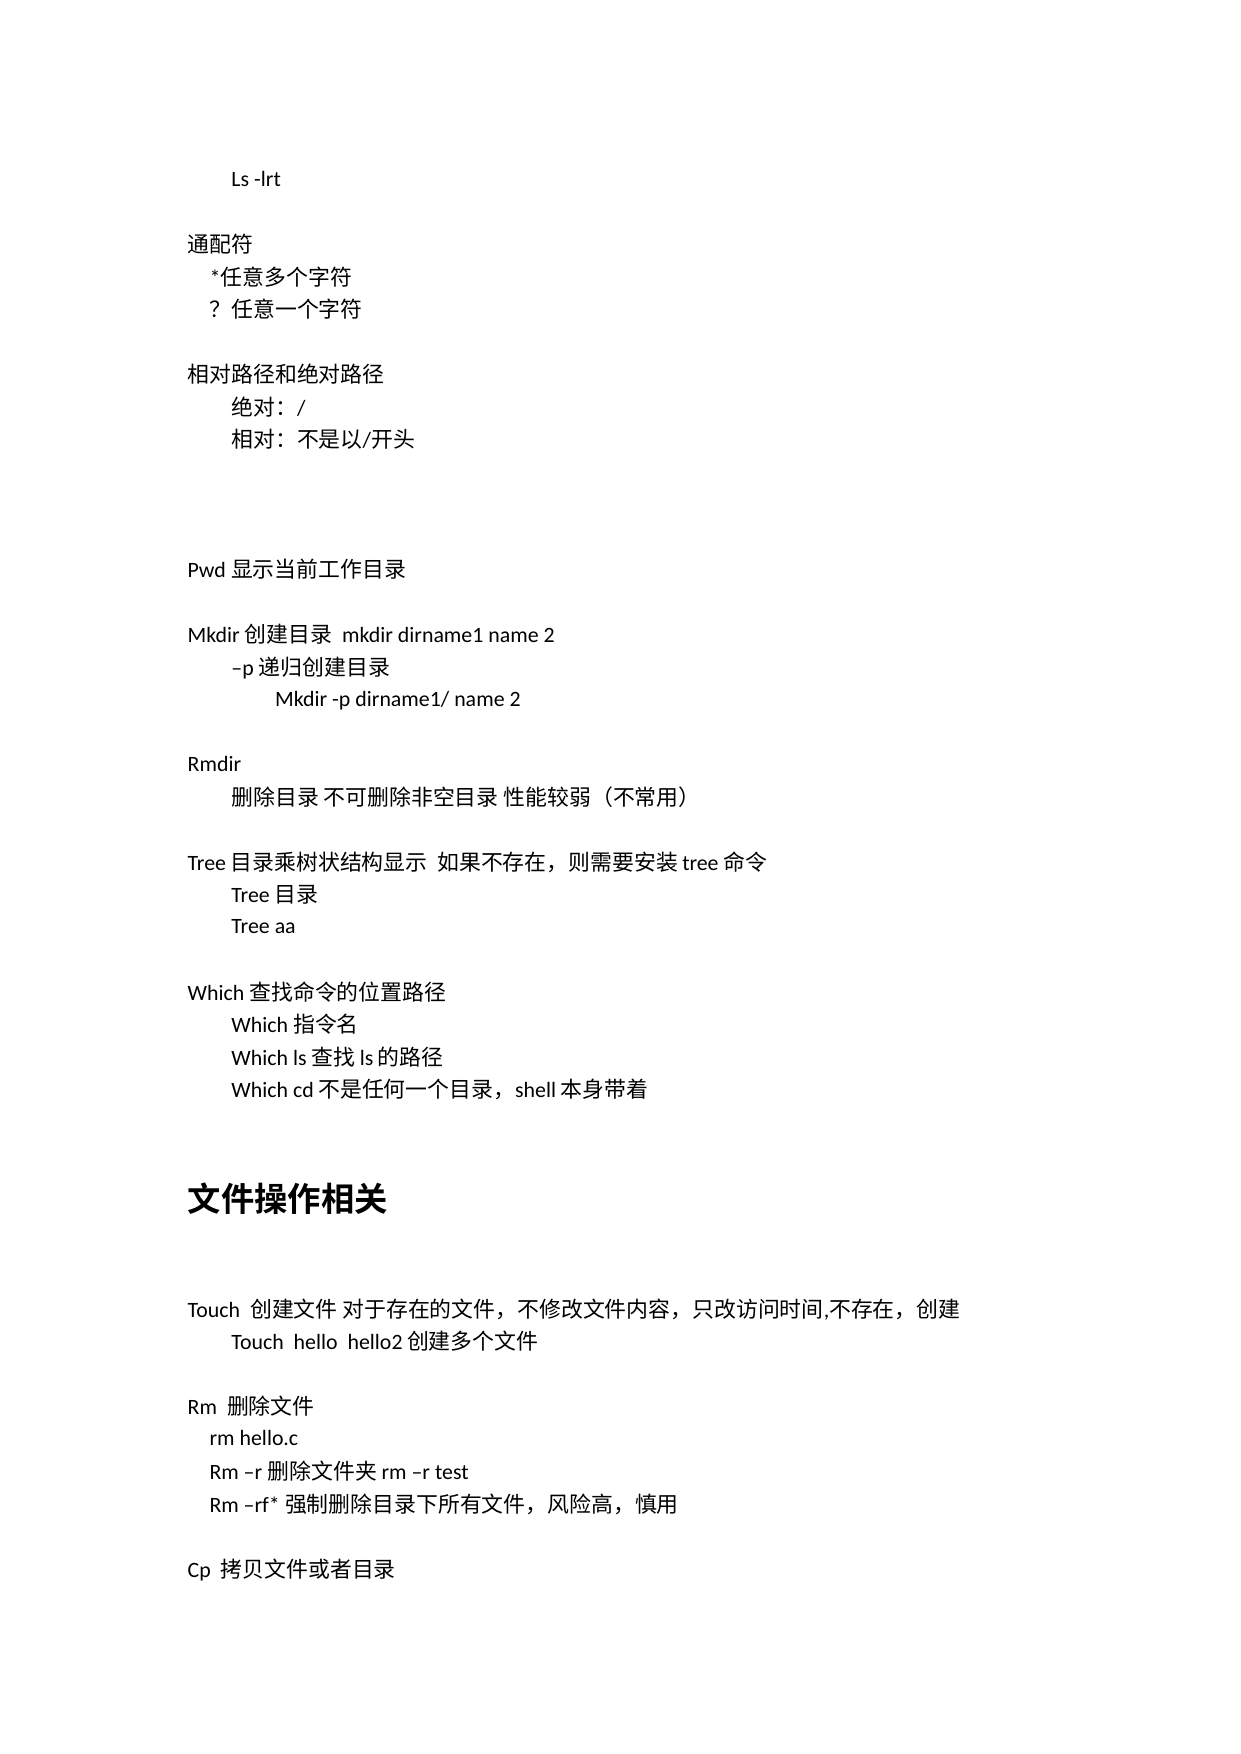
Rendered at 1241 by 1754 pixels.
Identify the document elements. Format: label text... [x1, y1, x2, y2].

subtitle 文件操作相关 [187, 1164, 1053, 1229]
text 删除目录 不可删除非空目录 性能较弱（不常用） [187, 779, 1053, 812]
text Rmdir [187, 747, 1053, 779]
text *任意多个字符 [209, 259, 1053, 292]
text rm hello.c [187, 1421, 1053, 1454]
text –p 递归创建目录 [187, 649, 1053, 682]
text Pwd 显示当前工作目录 [187, 552, 1053, 584]
text Rm –r 删除文件夹 rm –r test [209, 1454, 1053, 1486]
text 通配符 [187, 227, 1053, 259]
text Cp 拷贝文件或者目录 [187, 1551, 1053, 1584]
text Tree aa [187, 909, 1053, 942]
text Tree目录乘树状结构显示 如果不存在，则需要安装tree命令 [187, 844, 1053, 877]
text Which ls 查找ls的路径 [187, 1039, 1053, 1072]
text Ls -lrt [209, 162, 1053, 194]
text Mkdir 创建目录 mkdir dirname1 name 2 [187, 617, 1053, 649]
text Touch hello hello2创建多个文件 [187, 1324, 1053, 1356]
text Which cd不是任何一个目录，shell本身带着 [187, 1072, 1053, 1104]
text Touch 创建文件 对于存在的文件，不修改文件内容，只改访问时间,不存在，创建 [187, 1291, 1053, 1324]
text Mkdir -p dirname1/ name 2 [231, 682, 1053, 714]
text 相对：不是以/开头 [231, 422, 1053, 454]
text Which 指令名 [187, 1007, 1053, 1039]
text 相对路径和绝对路径 [187, 357, 1053, 389]
text Rm –rf* 强制删除目录下所有文件，风险高，慎用 [209, 1486, 1053, 1519]
text Which 查找命令的位置路径 [187, 974, 1053, 1007]
text 绝对：/ [231, 389, 1053, 422]
text Rm 删除文件 [187, 1389, 1053, 1421]
text ？任意一个字符 [209, 292, 1053, 324]
text Tree 目录 [187, 877, 1053, 909]
